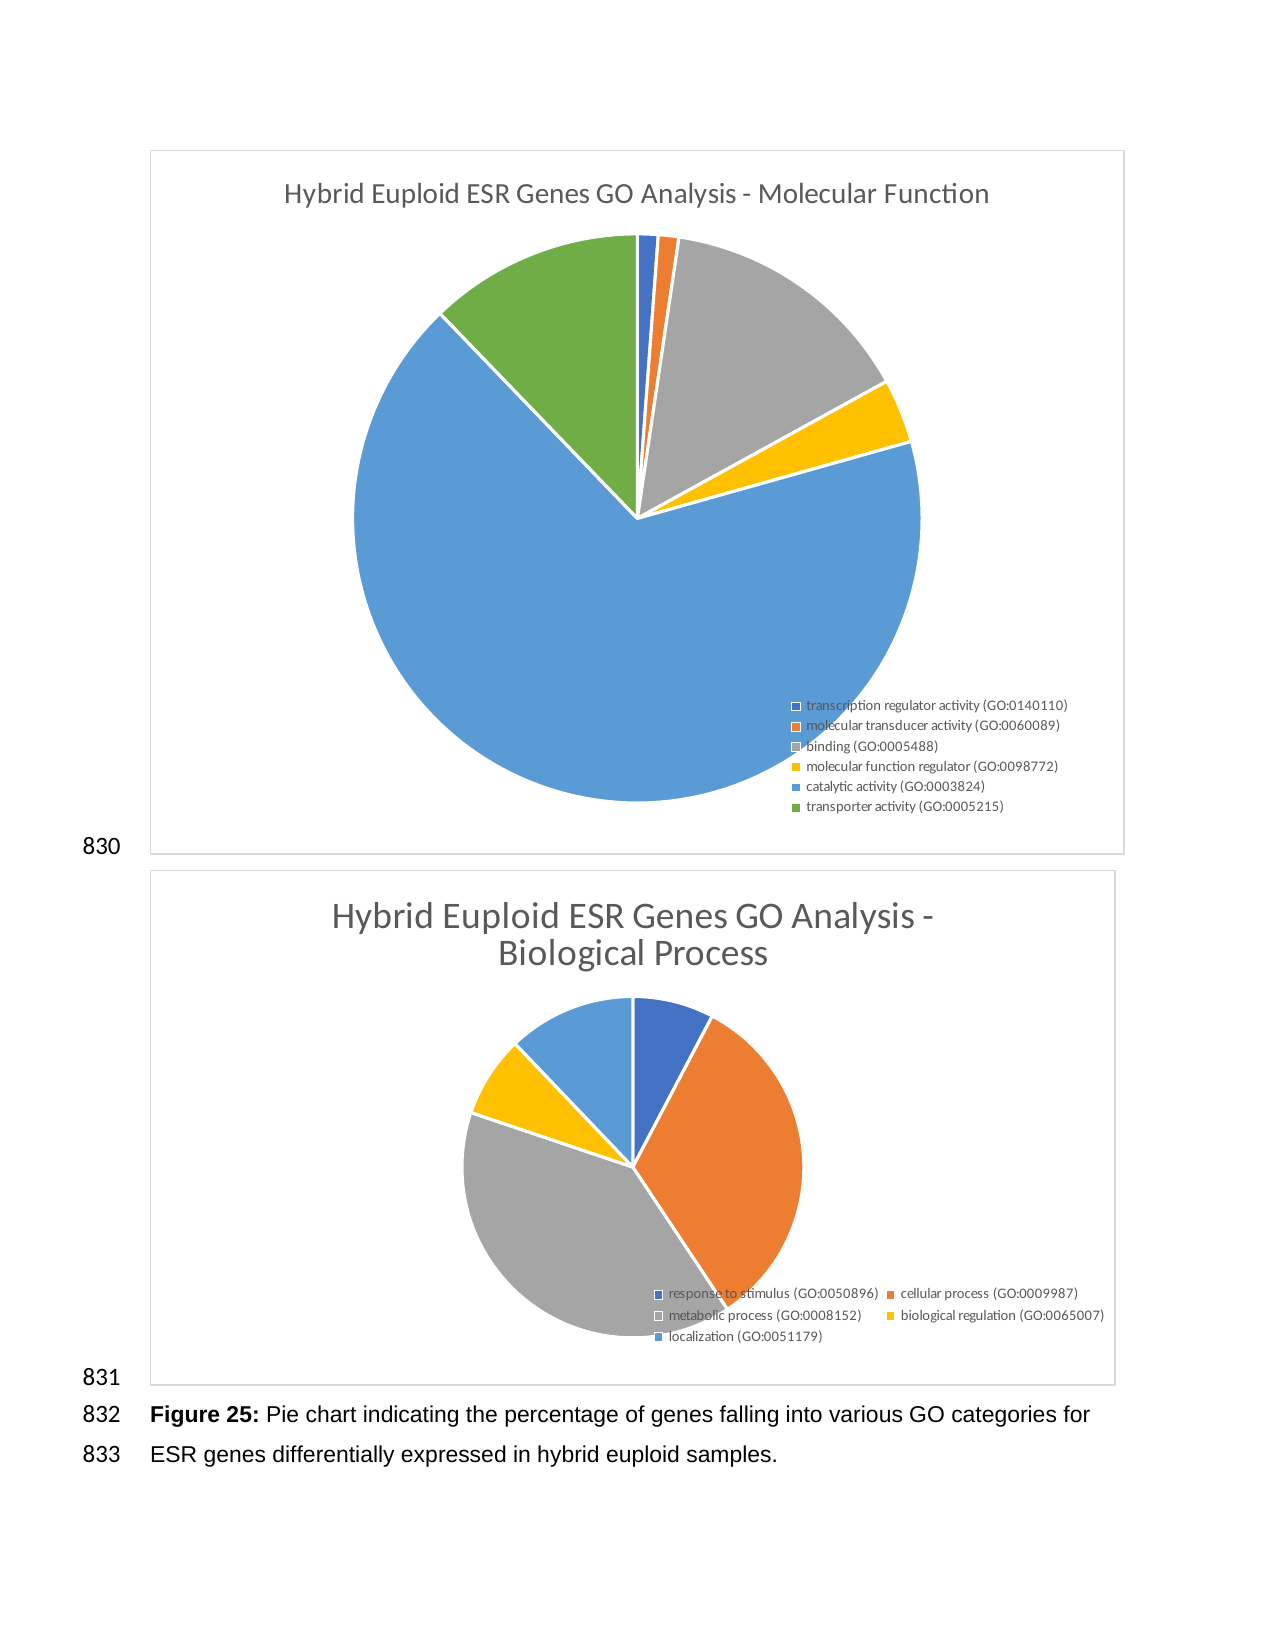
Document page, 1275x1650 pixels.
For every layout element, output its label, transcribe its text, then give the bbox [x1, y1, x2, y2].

text Figure 25: Pie chart indicating the percentage of genes falling into various GO categories for ESR genes differentially expressed in hybrid euploid samples. [150, 1401, 1125, 1467]
